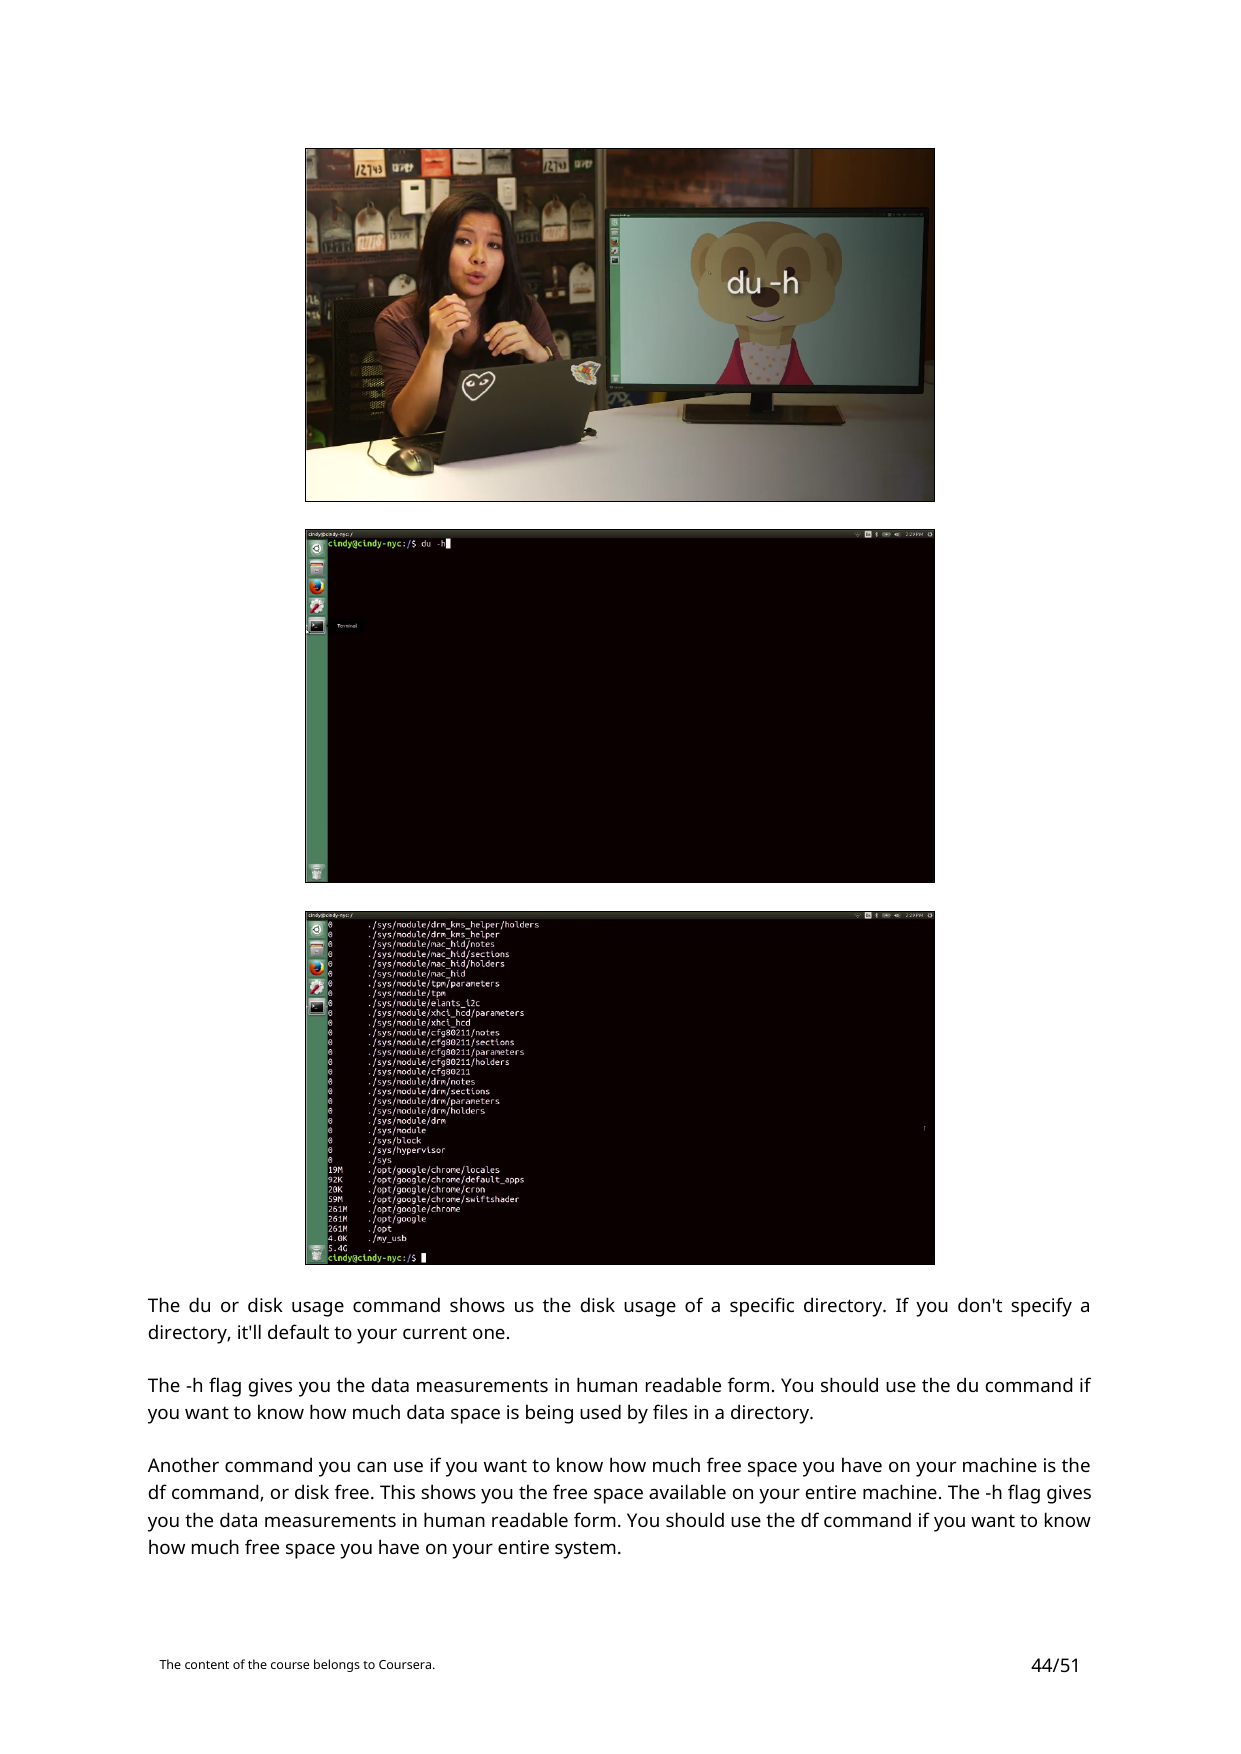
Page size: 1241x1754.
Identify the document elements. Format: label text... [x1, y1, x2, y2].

text Another command you can use if you want to know how much free space you have on your machine is the df command, or disk free. This shows you the free space available on your entire machine. The -h flag gives you the data measurements in human readable form. You should use the df command if you want to know how much free space you have on your entire system. [148, 1452, 1093, 1560]
picture [306, 149, 934, 501]
text The du or disk usage command shows us the disk usage of a specific directory. If you don't specify a directory, it'll default to your current one. [148, 1292, 1093, 1345]
picture [306, 912, 934, 1264]
text The -h flag gives you the data measurements in human readable form. You should use the du command if you want to know how much data space is being used by files in a directory. [148, 1372, 1093, 1425]
picture [306, 530, 934, 882]
